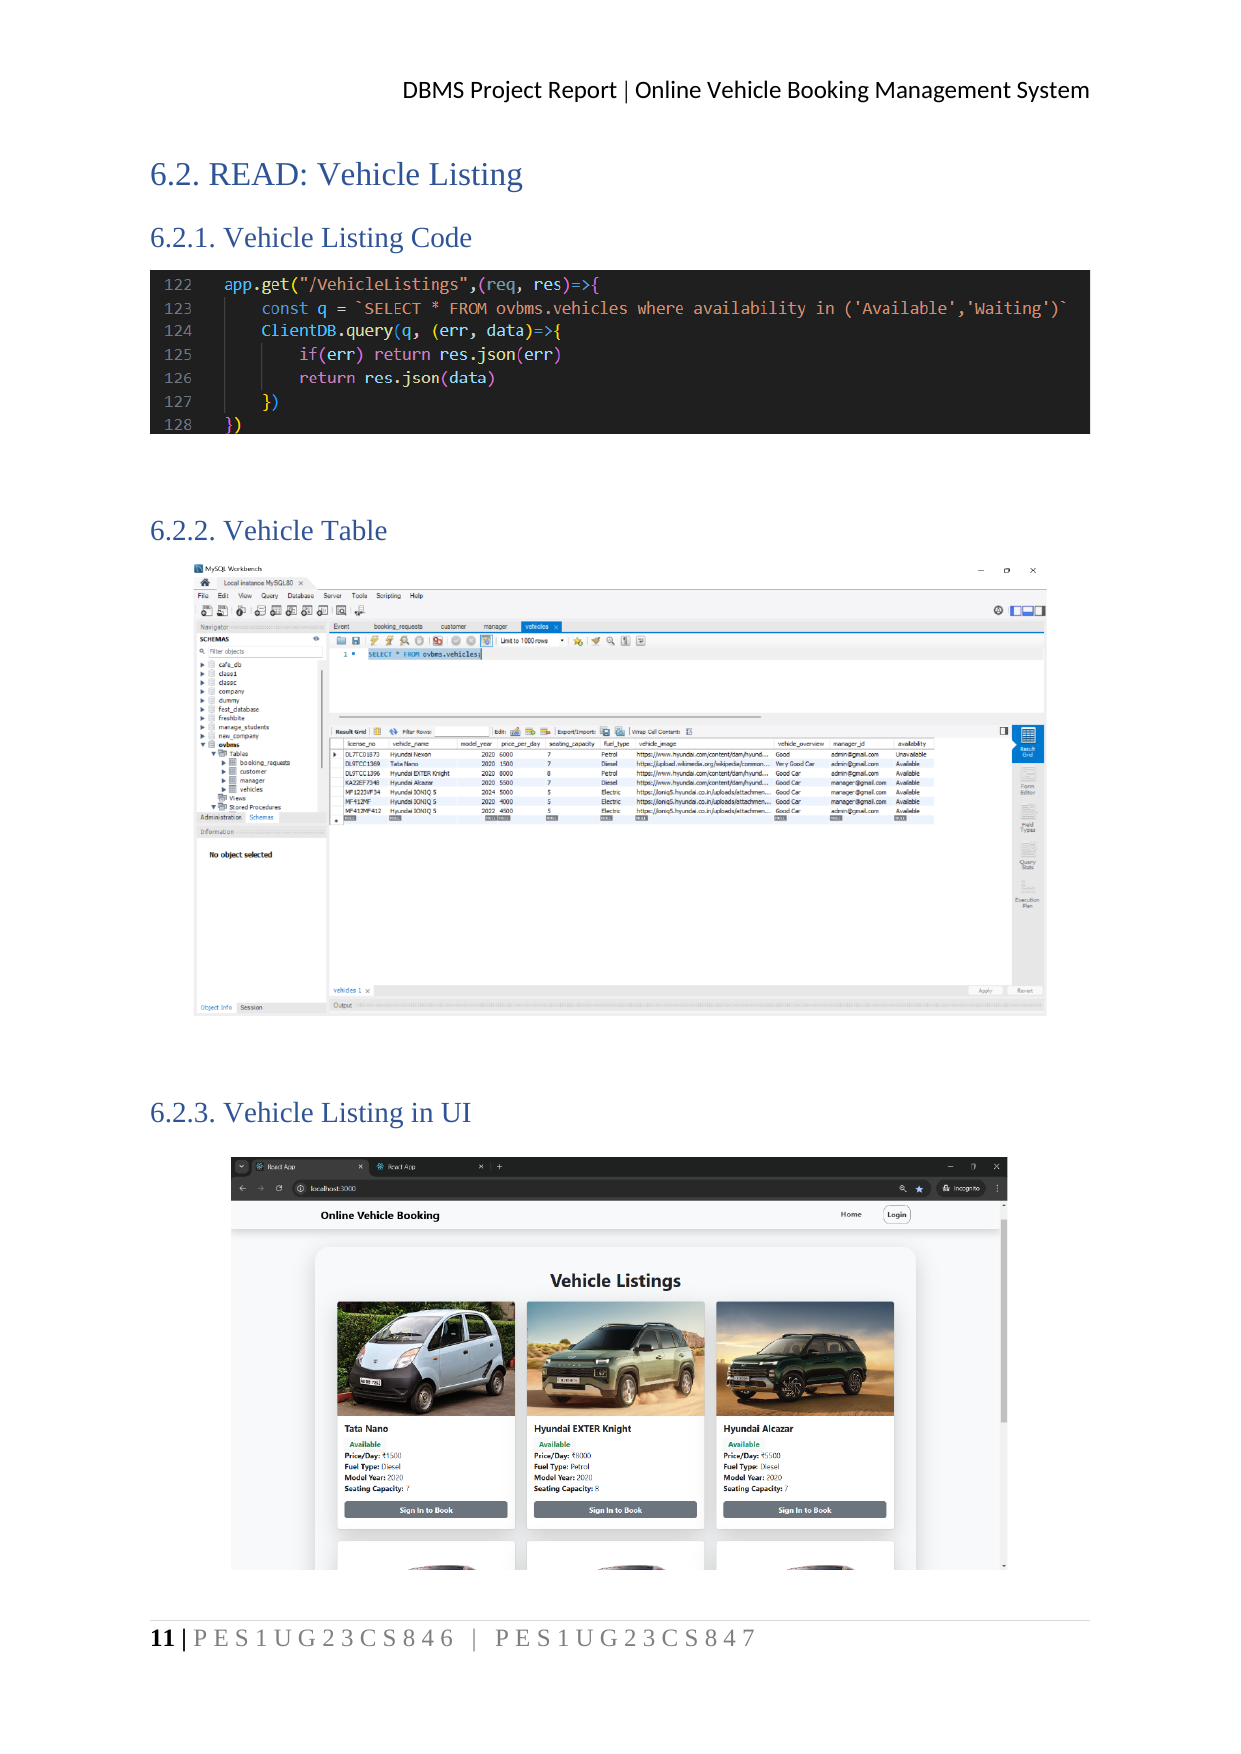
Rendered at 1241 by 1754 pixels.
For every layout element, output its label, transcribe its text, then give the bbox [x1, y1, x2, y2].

subtitle 6.2. READ: Vehicle Listing [150, 154, 1090, 192]
subtitle 6.2.2. Vehicle Table [150, 513, 1090, 546]
picture [150, 270, 1091, 434]
subtitle 6.2.1. Vehicle Listing Code [150, 221, 1090, 254]
picture [193, 562, 1047, 1016]
subtitle 6.2.3. Vehicle Listing in UI [150, 1095, 1090, 1129]
picture [231, 1157, 1008, 1570]
